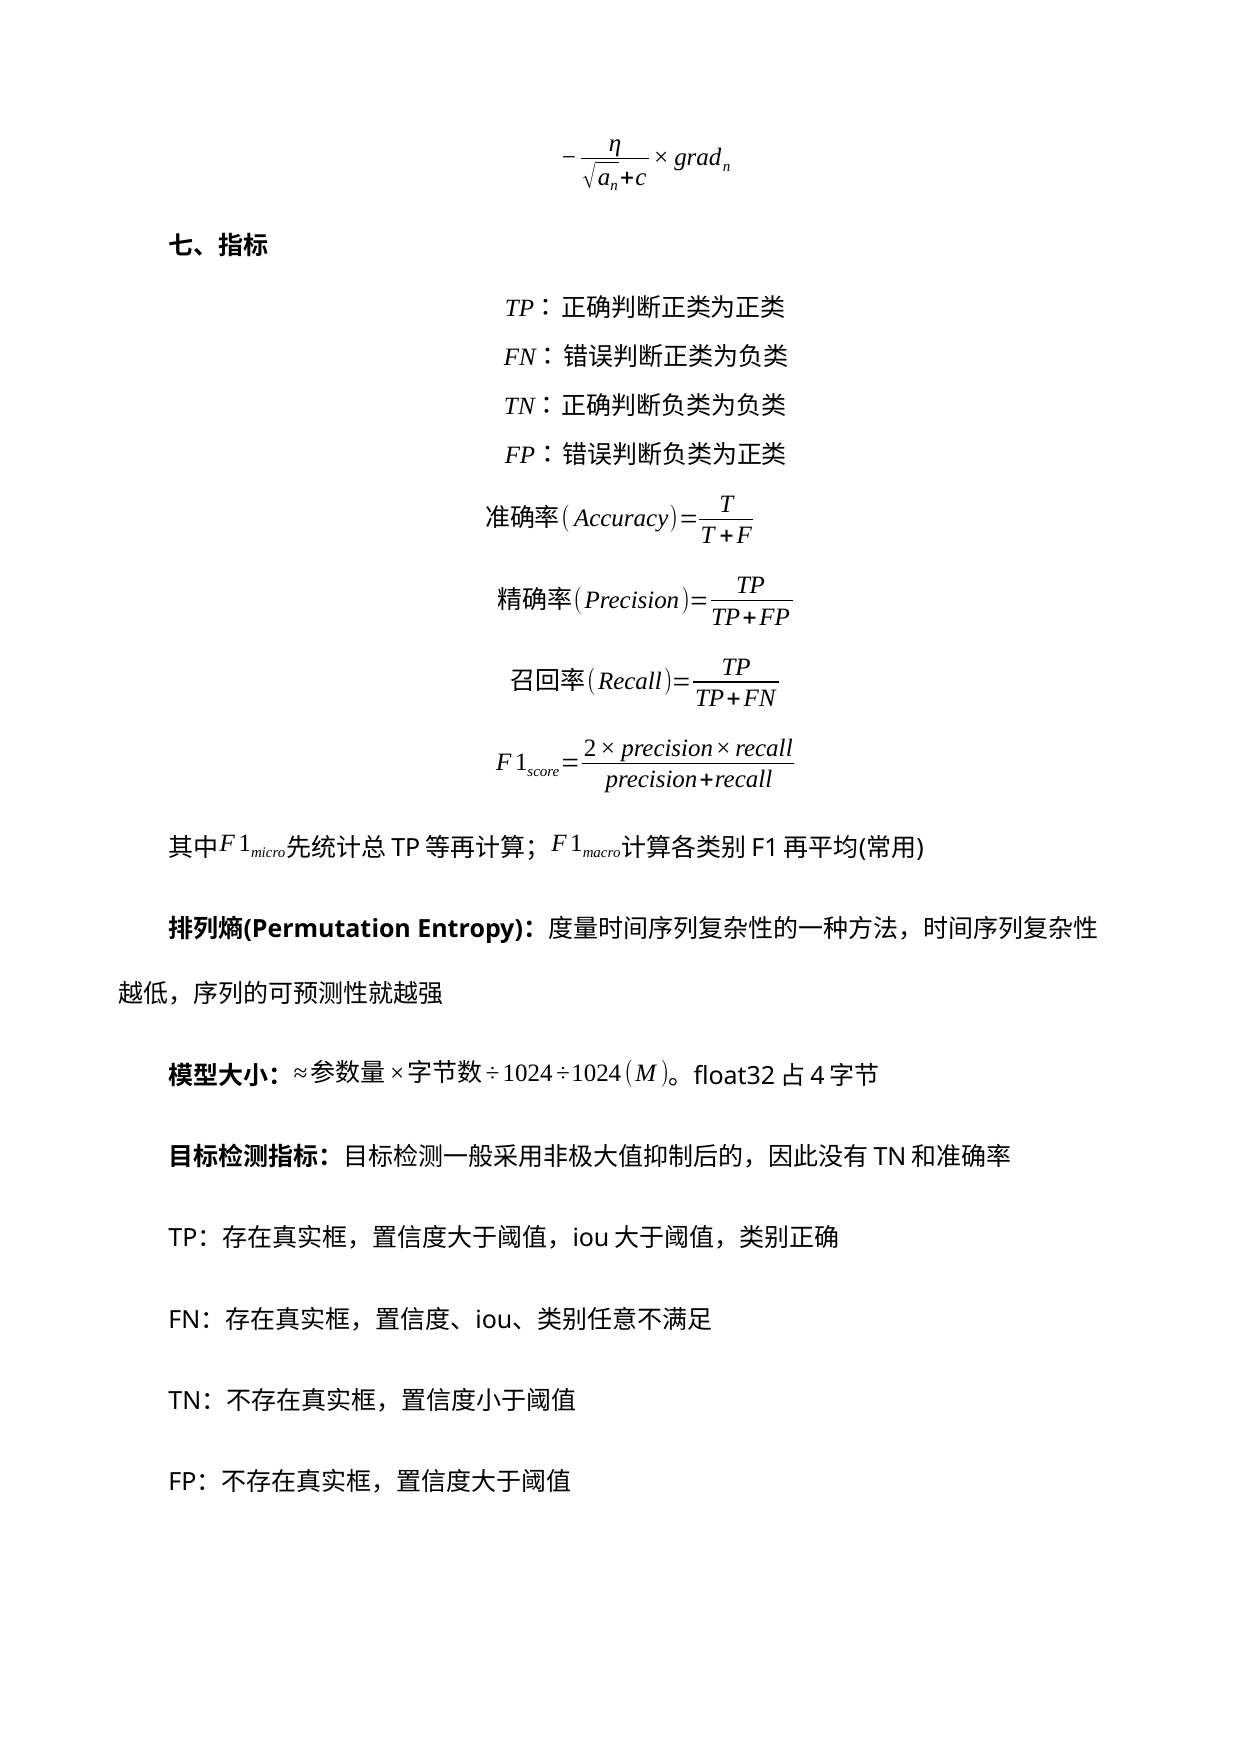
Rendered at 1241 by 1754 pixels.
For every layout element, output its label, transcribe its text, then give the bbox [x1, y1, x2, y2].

text 模型大小：。float32占4字节 [118, 1041, 1122, 1106]
text 其中先统计总TP等再计算；计算各类别F1再平均(常用) [118, 813, 1122, 878]
text 七、指标 [118, 211, 1122, 276]
text 排列熵(Permutation Entropy)：度量时间序列复杂性的一种方法，时间序列复杂性越低，序列的可预测性就越强 [118, 894, 1122, 1024]
text TN：不存在真实框，置信度小于阈值 [118, 1366, 1122, 1431]
text FP：不存在真实框，置信度大于阈值 [118, 1447, 1122, 1512]
text 目标检测指标：目标检测一般采用非极大值抑制后的，因此没有TN和准确率 [118, 1122, 1122, 1187]
text FN：存在真实框，置信度、iou、类别任意不满足 [118, 1285, 1122, 1350]
text TP：存在真实框，置信度大于阈值，iou大于阈值，类别正确 [118, 1203, 1122, 1268]
